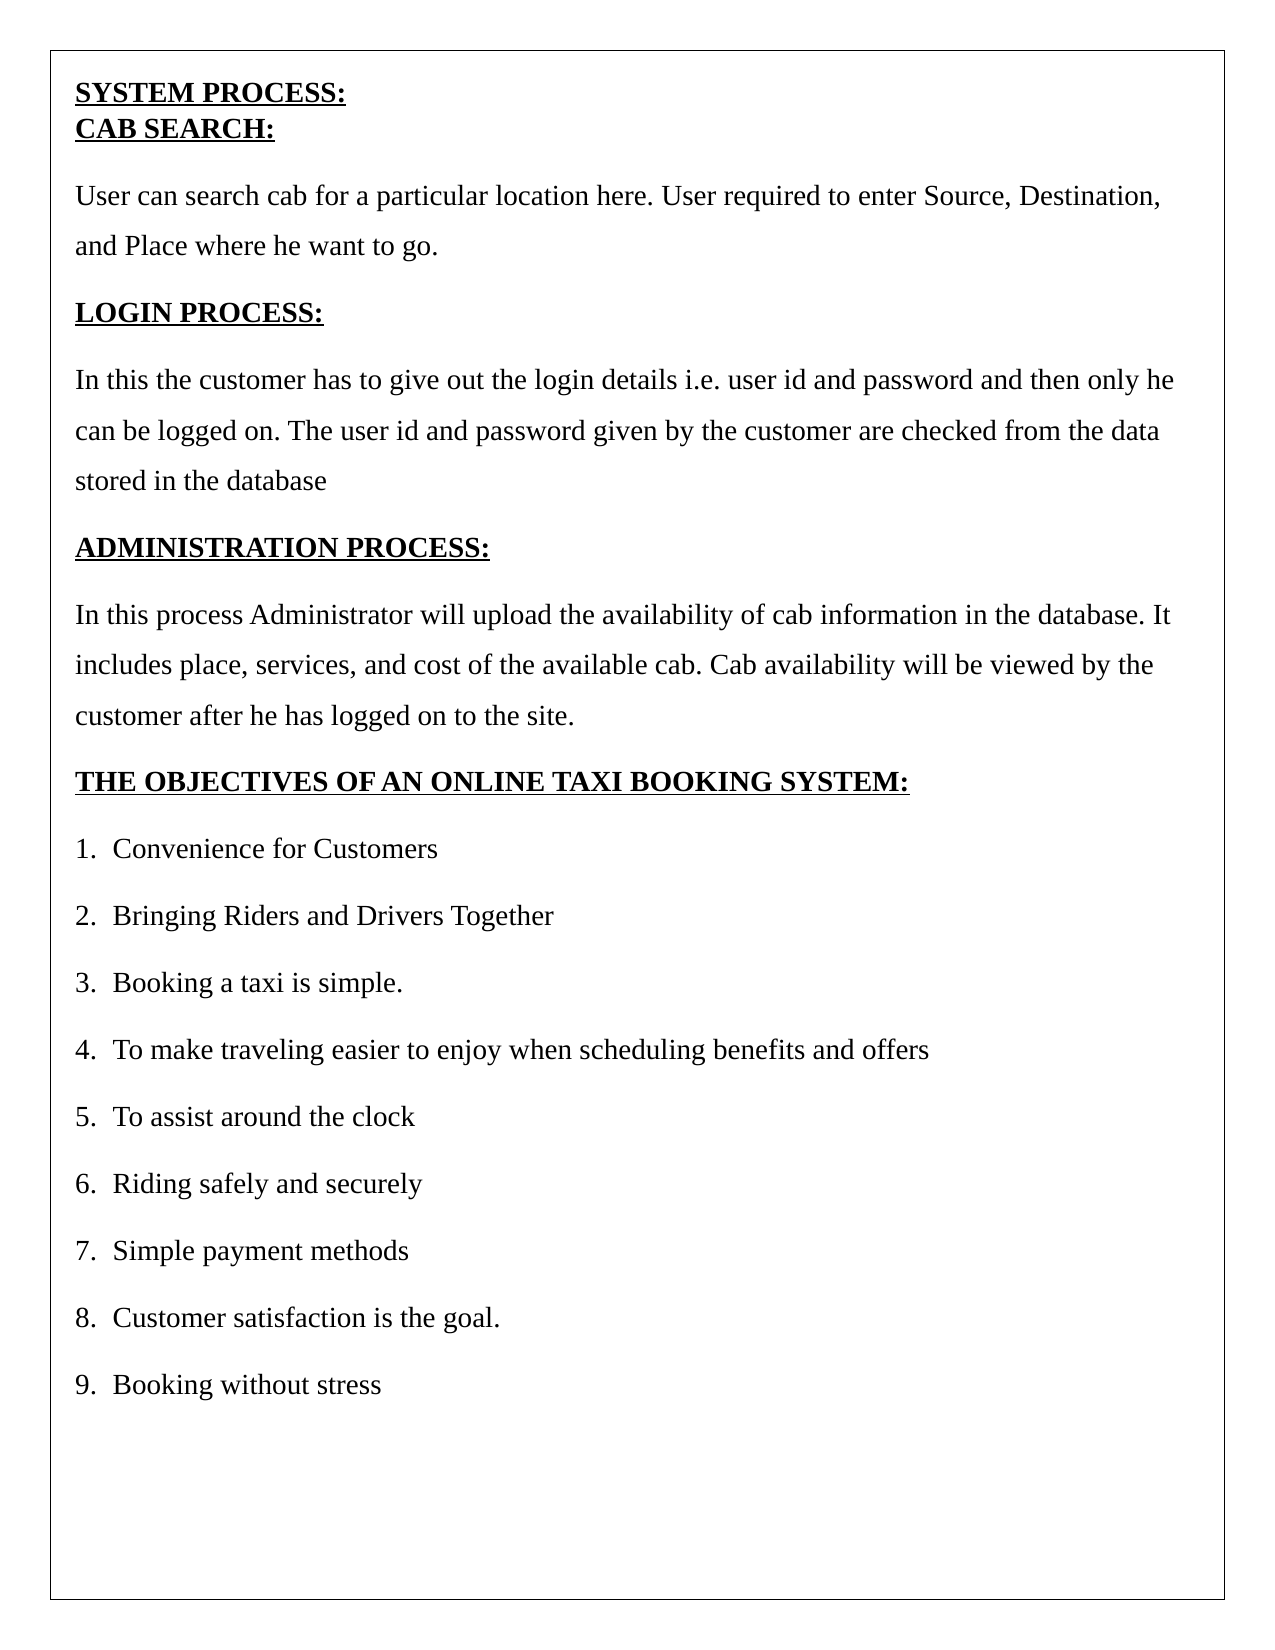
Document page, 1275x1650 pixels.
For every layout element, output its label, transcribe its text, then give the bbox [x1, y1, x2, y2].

list Booking without stress [75, 1367, 1200, 1401]
text In this the customer has to give out the login details i.e. user id and password and then only he can be logged on. The user id and password given by the customer are checked from the data stored in the database [75, 362, 1200, 497]
text In this process Administrator will upload the availability of cab information in the database. It includes place, services, and cost of the available cab. Cab availability will be viewed by the customer after he has logged on to the site. [75, 597, 1200, 731]
list Booking a taxi is simple. [75, 966, 1200, 999]
text LOGIN PROCESS: [75, 295, 1200, 329]
list Customer satisfaction is the goal. [75, 1300, 1200, 1334]
text THE OBJECTIVES OF AN ONLINE TAXI BOOKING SYSTEM: [75, 764, 1200, 798]
list Riding safely and securely [75, 1166, 1200, 1200]
list To make traveling easier to enjoy when scheduling benefits and offers [75, 1032, 1200, 1066]
text ADMINISTRATION PROCESS: [75, 530, 1200, 563]
list Convenience for Customers [75, 832, 1200, 865]
text User can search cab for a particular location here. User required to enter Source, Destination, and Place where he want to go. [75, 178, 1200, 262]
list Bringing Riders and Drivers Together [75, 898, 1200, 932]
text SYSTEM PROCESS: [75, 75, 1200, 108]
list Simple payment methods [75, 1233, 1200, 1267]
text CAB SEARCH: [75, 111, 1200, 145]
list To assist around the clock [75, 1099, 1200, 1133]
